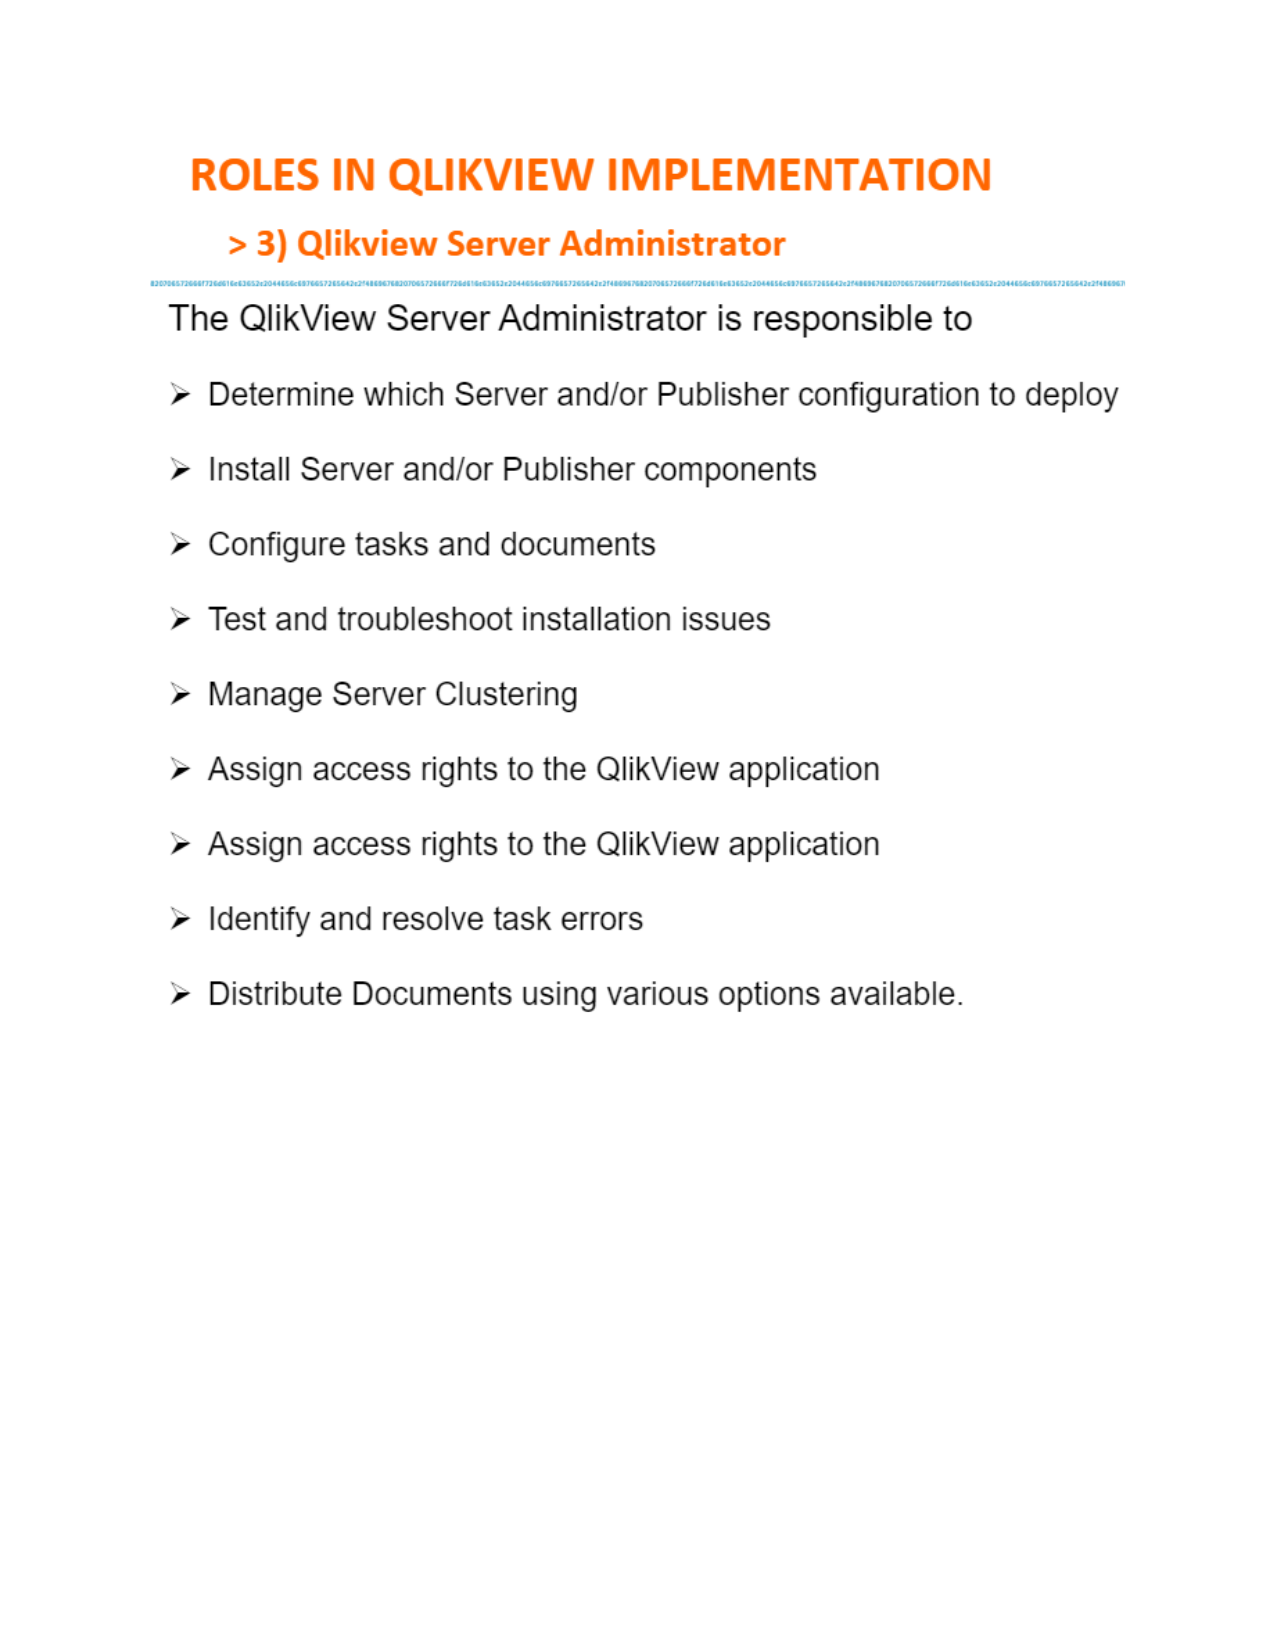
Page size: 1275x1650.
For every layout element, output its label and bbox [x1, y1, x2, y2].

picture [150, 150, 1125, 1019]
